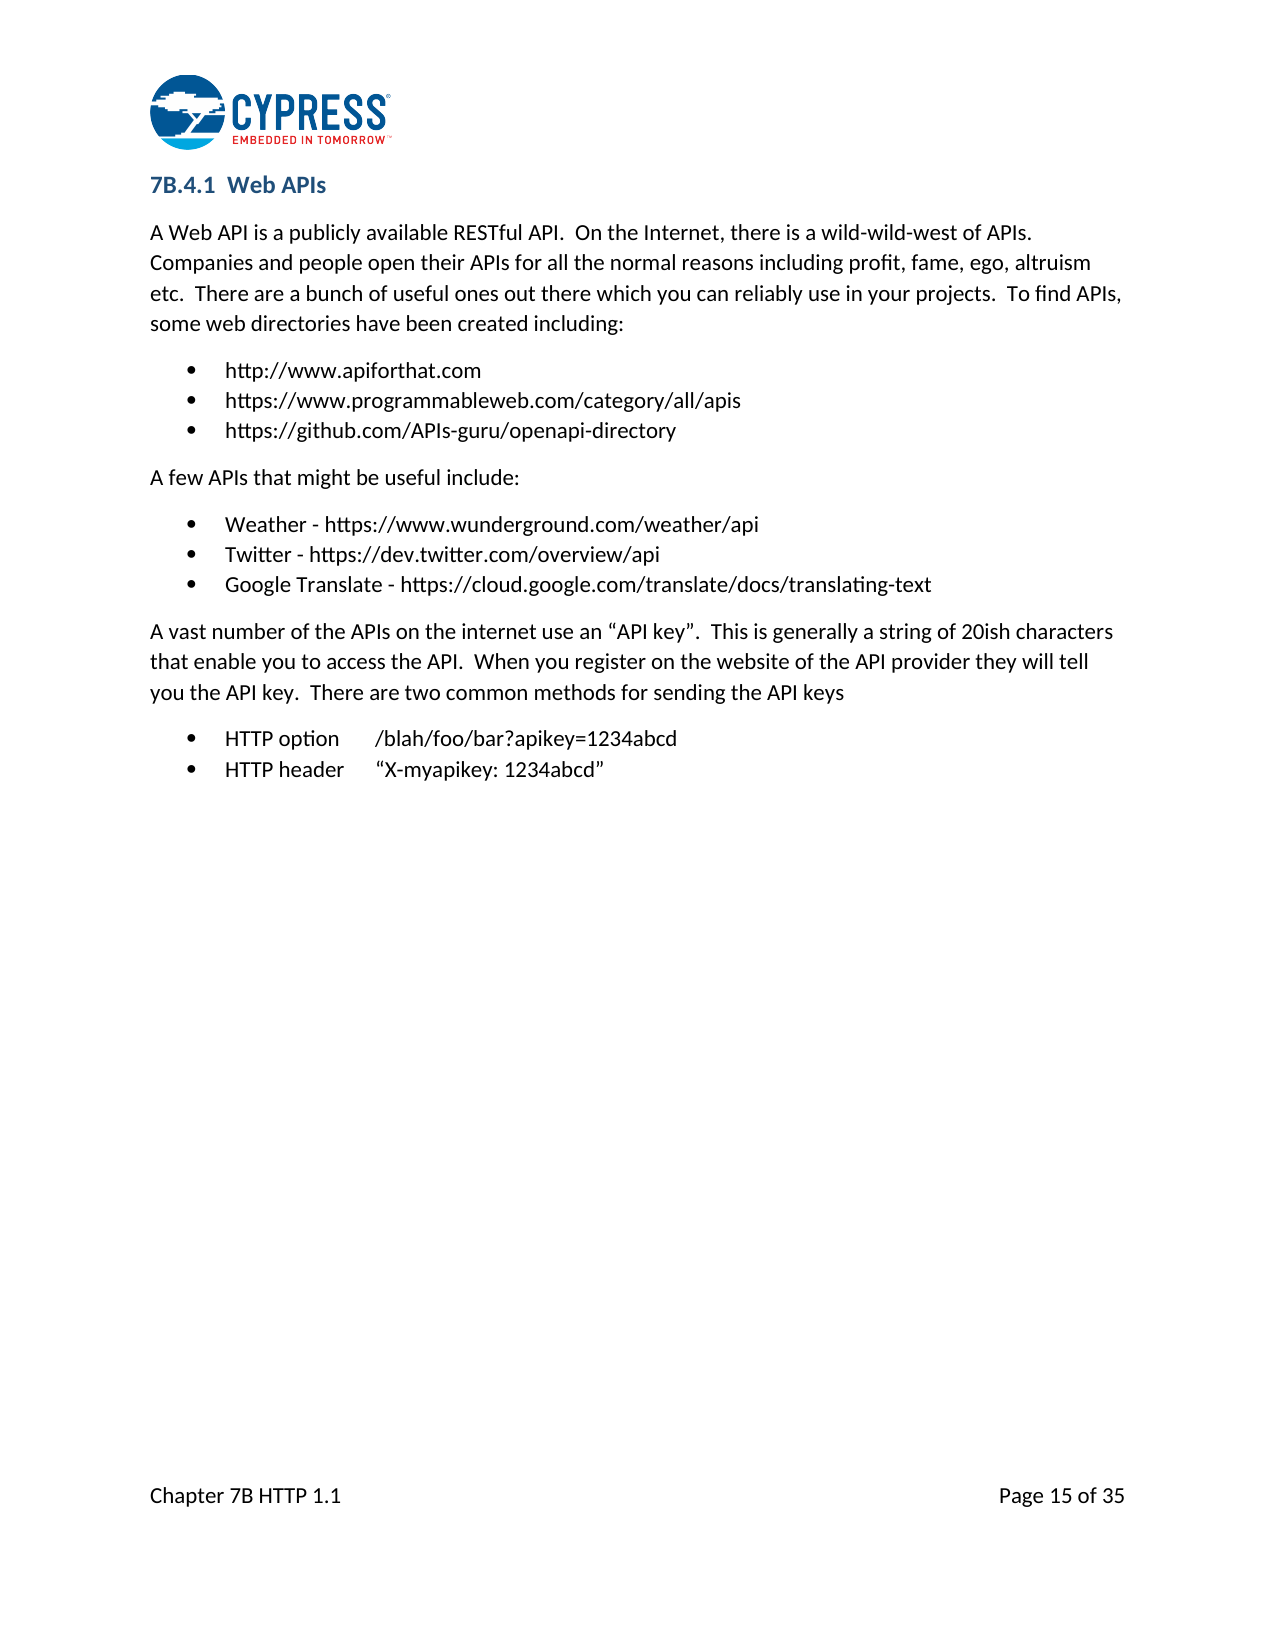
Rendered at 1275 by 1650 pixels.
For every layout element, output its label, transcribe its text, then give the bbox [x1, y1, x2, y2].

text A Web API is a publicly available RESTful API. On the Internet, there is a wild-wild-west of APIs. Companies and people open their APIs for all the normal reasons including profit, fame, ego, altruism etc. There are a bunch of useful ones out there which you can reliably use in your projects. To find APIs, some web directories have been created including: [150, 218, 1125, 337]
picture [150, 75, 392, 150]
list https://github.com/APIs-guru/openapi-directory [187, 416, 1125, 444]
list HTTP option /blah/foo/bar?apikey=1234abcd [187, 724, 1125, 753]
subtitle Web APIs [150, 169, 1125, 199]
list Weather - https://www.wunderground.com/weather/api [187, 510, 1125, 538]
list http://www.apiforthat.com [187, 356, 1125, 384]
list HTTP header “X-myapikey: 1234abcd” [187, 755, 1125, 783]
text A vast number of the APIs on the internet use an “API key”. This is generally a string of 20ish characters that enable you to access the API. When you register on the website of the API provider they will tell you the API key. There are two common methods for sending the API keys [150, 617, 1125, 706]
list https://www.programmableweb.com/category/all/apis [187, 386, 1125, 414]
text A few APIs that might be useful include: [150, 463, 1125, 491]
list Twitter - https://dev.twitter.com/overview/api [187, 540, 1125, 568]
list Google Translate - https://cloud.google.com/translate/docs/translating-text [187, 570, 1125, 598]
